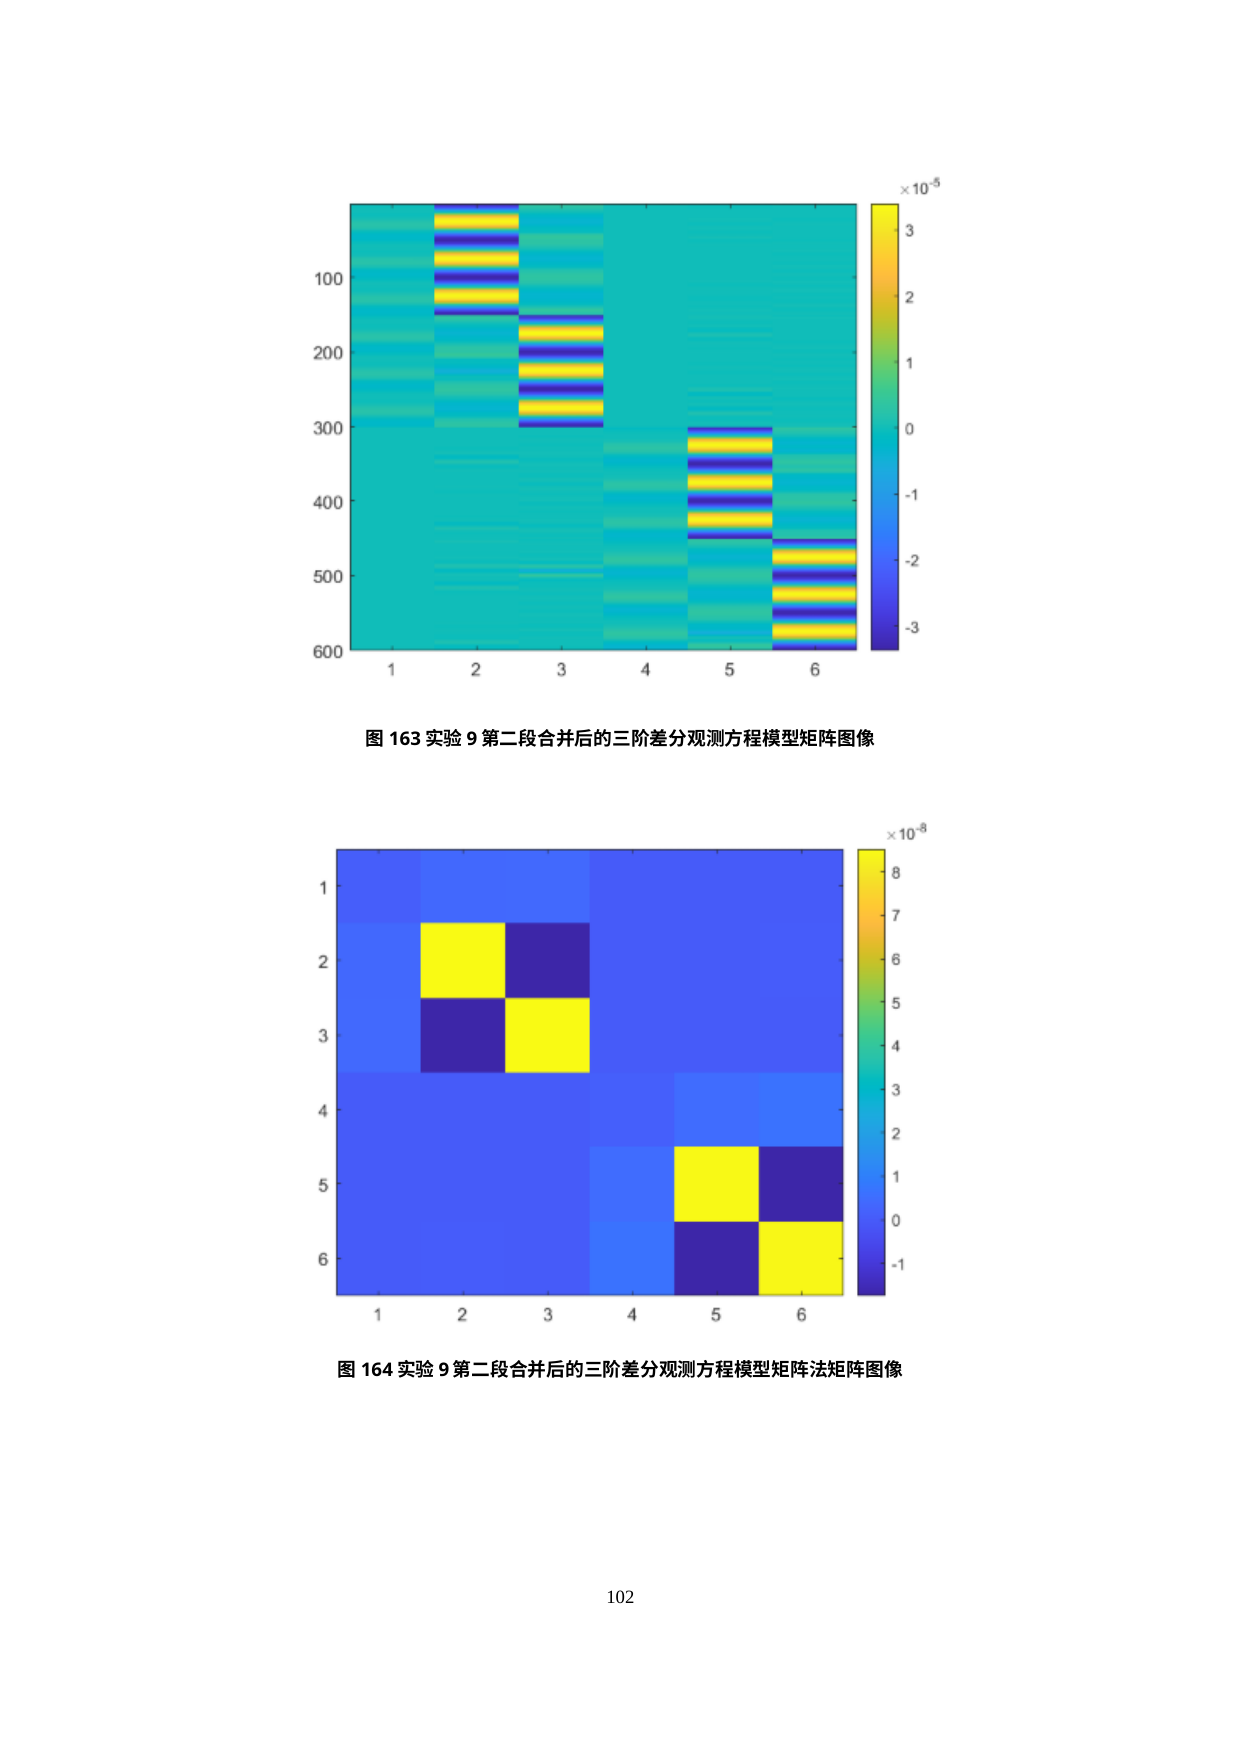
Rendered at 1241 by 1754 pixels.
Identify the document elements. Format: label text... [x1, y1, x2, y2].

picture [291, 807, 949, 1341]
picture [275, 150, 965, 710]
text 图 164 实验9第二段合并后的三阶差分观测方程模型矩阵法矩阵图像 [187, 1355, 1053, 1382]
text 图 163 实验9第二段合并后的三阶差分观测方程模型矩阵图像 [187, 724, 1053, 751]
